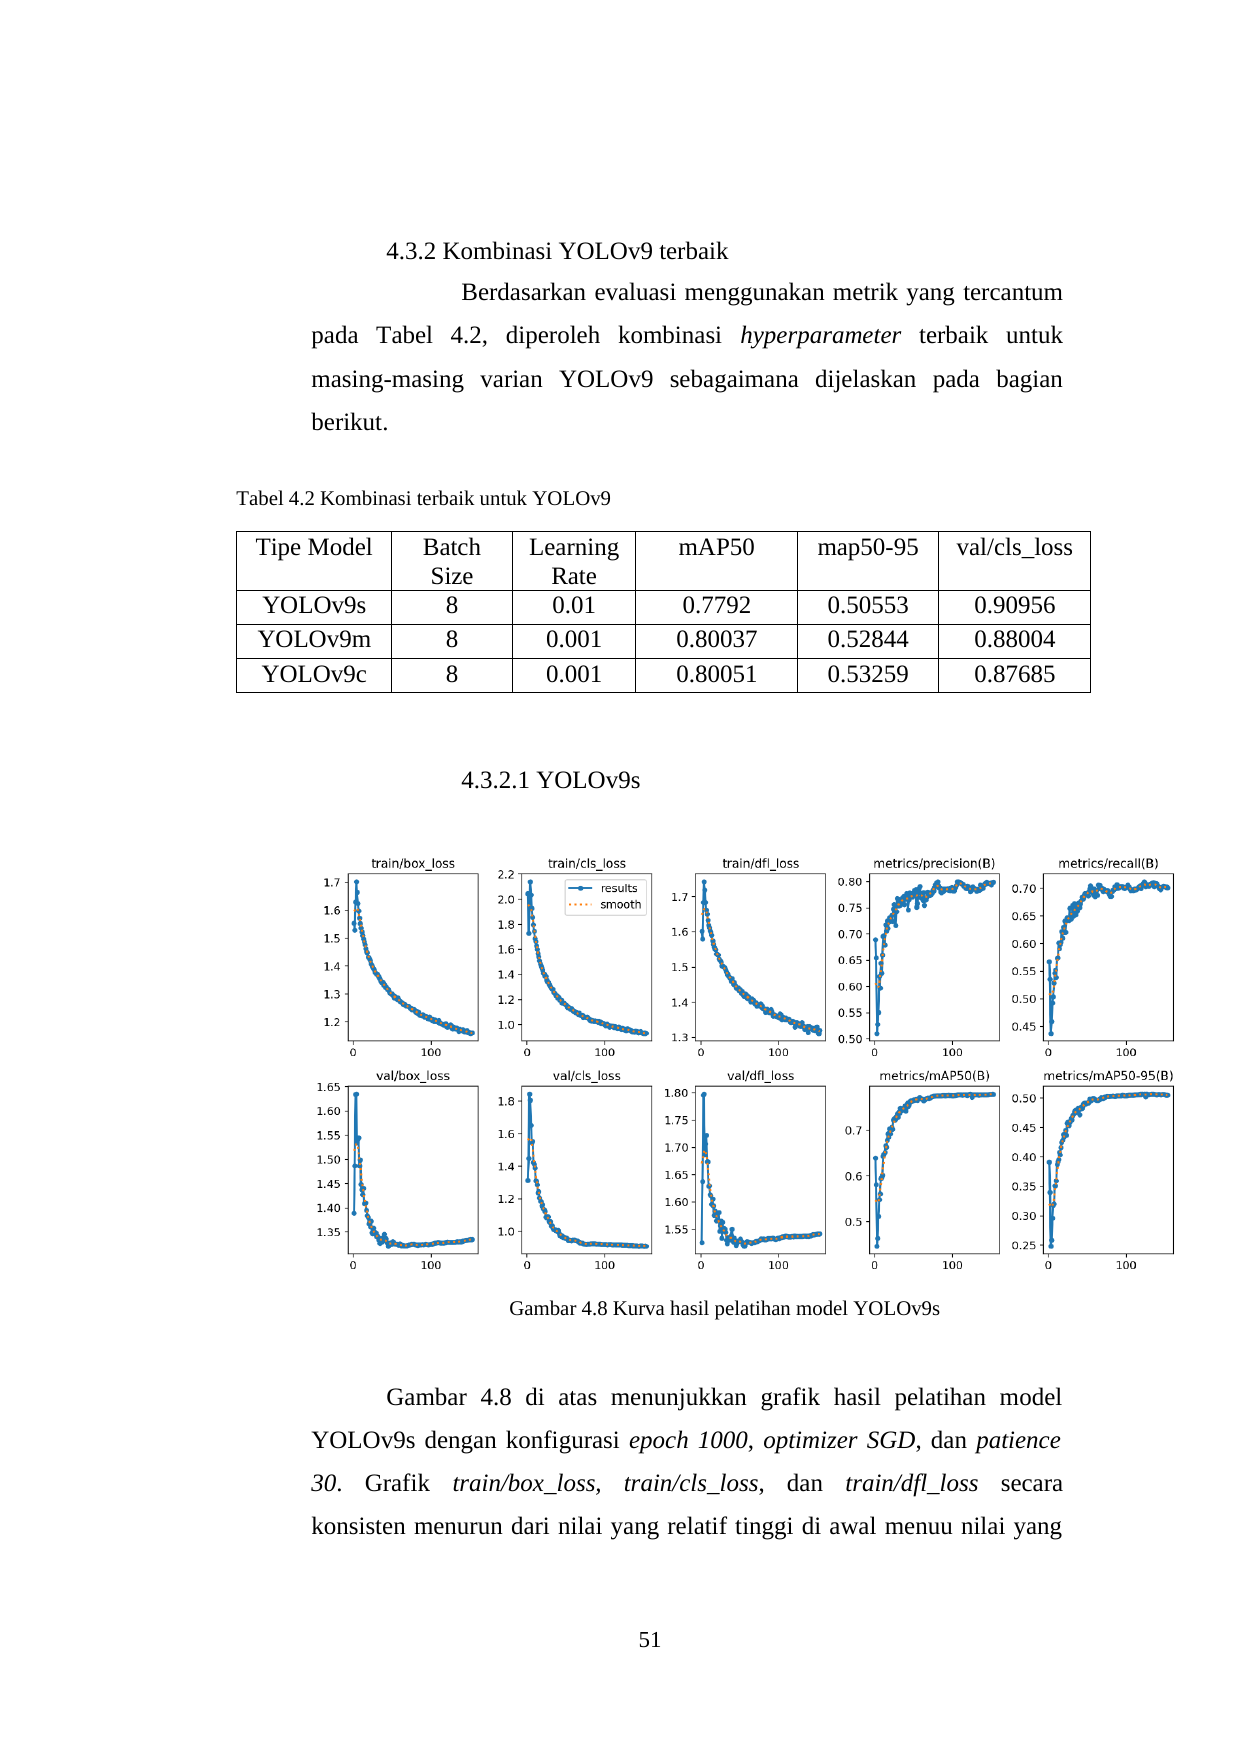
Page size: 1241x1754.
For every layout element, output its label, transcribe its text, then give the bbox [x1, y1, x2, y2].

table_cell 0.88004 [939, 625, 1090, 658]
text Berdasarkan evaluasi menggunakan metrik yang tercantum pada Tabel 4.2, diperoleh kombinasi hyperparameter terbaik untuk masing-masing varian YOLOv9 sebagaimana dijelaskan pada bagian berikut. [311, 277, 1063, 436]
table_header map50-95 [798, 532, 938, 589]
table_cell 0.50553 [798, 591, 938, 623]
table_cell 8 [392, 625, 512, 658]
table_header Batch Size [392, 532, 512, 589]
table_cell 0.52844 [798, 625, 938, 658]
table_cell 8 [392, 659, 512, 692]
table_cell YOLOv9c [237, 659, 391, 692]
table_cell YOLOv9s [237, 591, 391, 623]
table_cell 8 [392, 591, 512, 623]
table_cell 0.80051 [636, 659, 797, 692]
table_cell 0.53259 [798, 659, 938, 692]
picture [311, 847, 1185, 1283]
table_header mAP50 [636, 532, 797, 589]
subtitle 4.3.2 Kombinasi YOLOv9 terbaik [311, 236, 1063, 265]
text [311, 1382, 1063, 1540]
table_cell 0.80037 [636, 625, 797, 658]
table_cell 0.001 [513, 659, 635, 692]
table_header Tipe Model [237, 532, 391, 589]
text Gambar 4.8 Kurva hasil pelatihan model YOLOv9s [311, 1296, 1063, 1320]
table_cell 0.90956 [939, 591, 1090, 623]
table_cell 0.87685 [939, 659, 1090, 692]
table_cell 0.01 [513, 591, 635, 623]
text Tabel 4.2 Kombinasi terbaik untuk YOLOv9 [236, 486, 1063, 510]
subtitle 4.3.2.1 YOLOv9s [386, 765, 1063, 794]
table_header val/cls_loss [939, 532, 1090, 589]
table_cell 0.7792 [636, 591, 797, 623]
table_header Learning Rate [513, 532, 635, 589]
table_cell YOLOv9m [237, 625, 391, 658]
table_cell 0.001 [513, 625, 635, 658]
